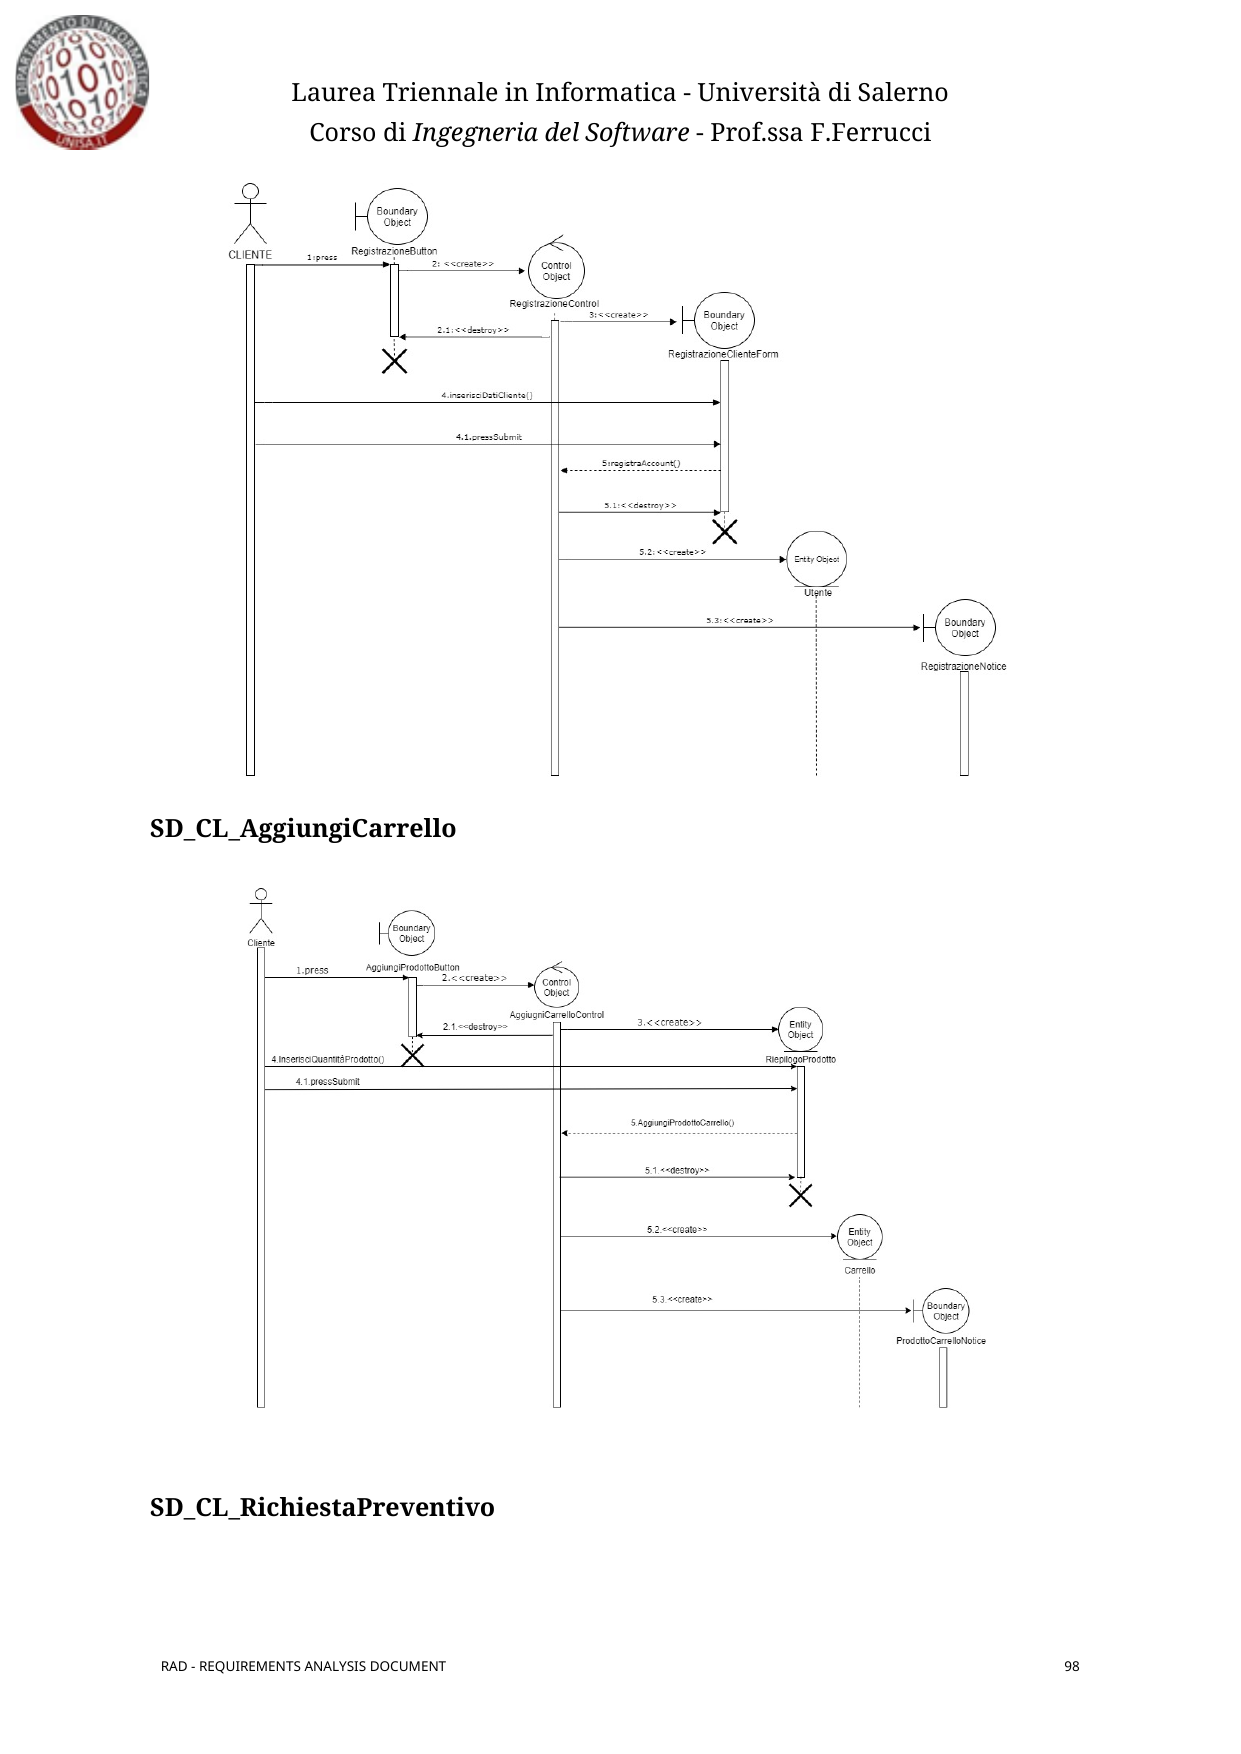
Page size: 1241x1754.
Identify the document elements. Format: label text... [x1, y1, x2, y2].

picture [15, 15, 150, 150]
text SD_CL_RichiestaPreventivo [150, 1490, 1090, 1524]
picture [247, 888, 993, 1408]
picture [228, 183, 1012, 777]
text SD_CL_AggiungiCarrello [150, 811, 1090, 845]
